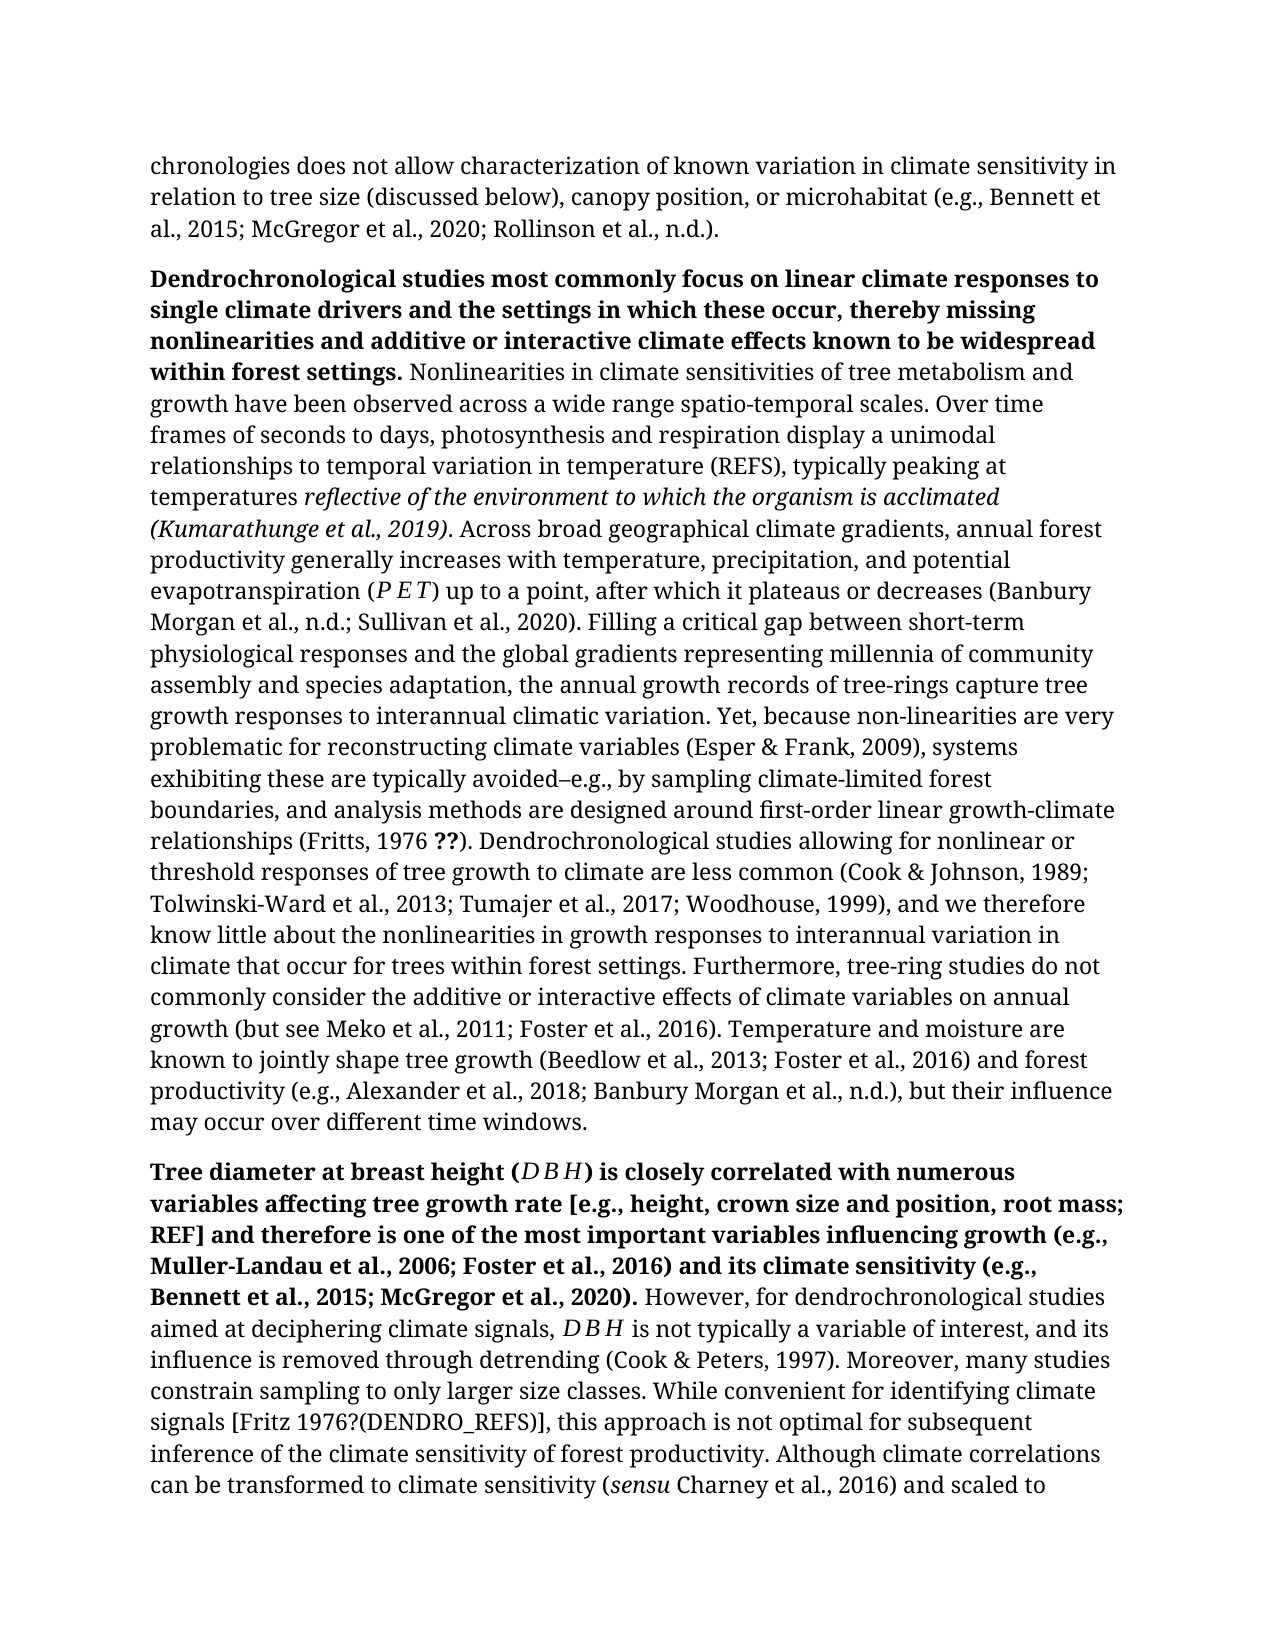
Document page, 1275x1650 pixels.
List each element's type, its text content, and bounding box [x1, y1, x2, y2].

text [150, 1156, 1125, 1500]
text Dendrochronological studies most commonly focus on linear climate responses to single climate drivers and the settings in which these occur, thereby missing nonlinearities and additive or interactive climate effects known to be widespread within forest settings. Nonlinearities in climate sensitivities of tree metabolism and growth have been observed across a wide range spatio-temporal scales. Over time frames of seconds to days, photosynthesis and respiration display a unimodal relationships to temporal variation in temperature (REFS), typically peaking at temperatures reflective of the environment to which the organism is acclimated (Kumarathunge et al., 2019). Across broad geographical climate gradients, annual forest productivity generally increases with temperature, precipitation, and potential evapotranspiration () up to a point, after which it plateaus or decreases (Banbury Morgan et al., n.d.; Sullivan et al., 2020). Filling a critical gap between short-term physiological responses and the global gradients representing millennia of community assembly and species adaptation, the annual growth records of tree-rings capture tree growth responses to interannual climatic variation. Yet, because non-linearities are very problematic for reconstructing climate variables (Esper & Frank, 2009), systems exhibiting these are typically avoided–e.g., by sampling climate-limited forest boundaries, and analysis methods are designed around first-order linear growth-climate relationships (Fritts, 1976 ??). Dendrochronological studies allowing for nonlinear or threshold responses of tree growth to climate are less common (Cook & Johnson, 1989; Tolwinski-Ward et al., 2013; Tumajer et al., 2017; Woodhouse, 1999), and we therefore know little about the nonlinearities in growth responses to interannual variation in climate that occur for trees within forest settings. Furthermore, tree-ring studies do not commonly consider the additive or interactive effects of climate variables on annual growth (but see Meko et al., 2011; Foster et al., 2016). Temperature and moisture are known to jointly shape tree growth (Beedlow et al., 2013; Foster et al., 2016) and forest productivity (e.g., Alexander et al., 2018; Banbury Morgan et al., n.d.), but their influence may occur over different time windows. [150, 262, 1125, 1137]
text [150, 150, 1125, 244]
